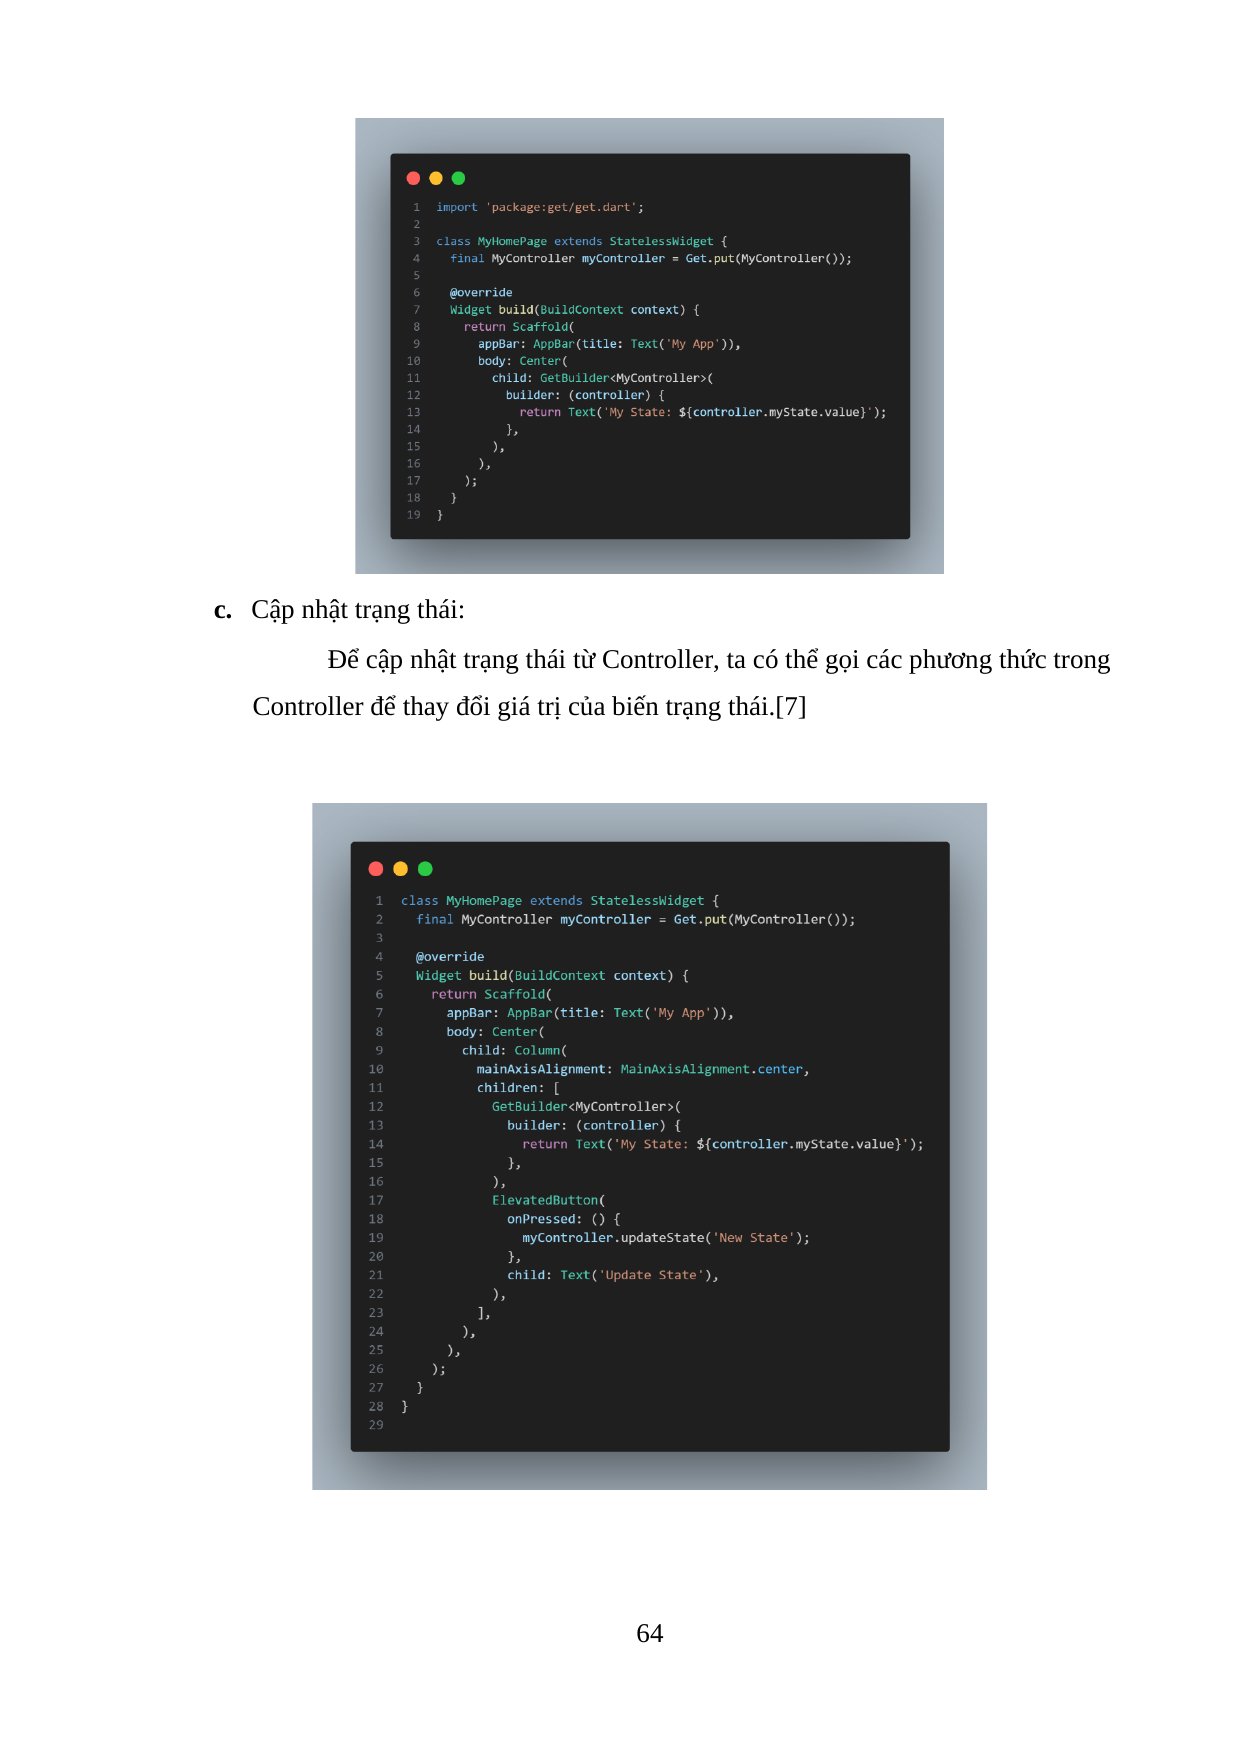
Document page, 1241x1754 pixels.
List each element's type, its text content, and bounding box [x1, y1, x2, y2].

list Cập nhật trạng thái: [213, 593, 1122, 624]
picture [355, 118, 944, 574]
text Để cập nhật trạng thái từ Controller, ta có thể gọi các phương thức trong Controller để thay đổi giá trị của biến trạng thái.[7] [252, 643, 1122, 721]
picture [312, 803, 988, 1490]
